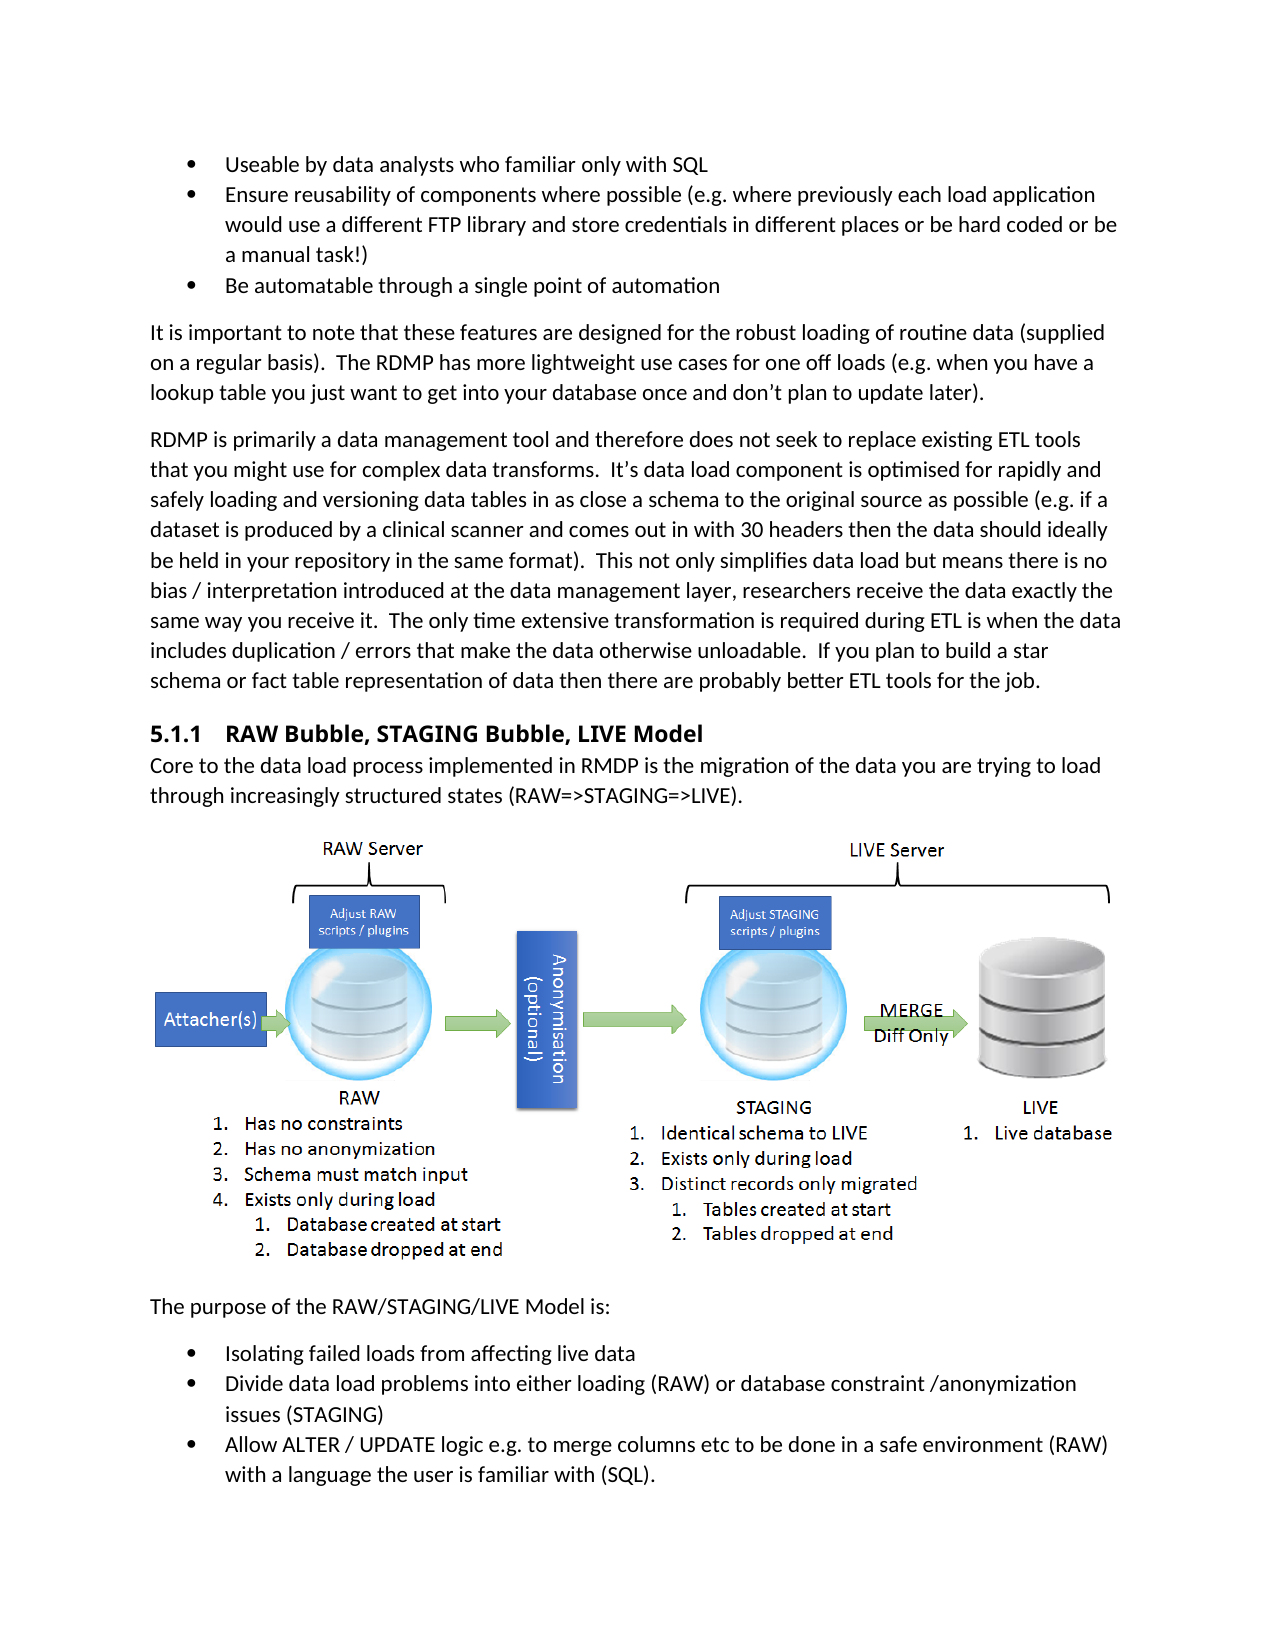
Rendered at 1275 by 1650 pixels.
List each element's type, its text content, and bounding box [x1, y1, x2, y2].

list Isolating failed loads from affecting live data [187, 1339, 1125, 1367]
picture [150, 828, 1125, 1274]
text It is important to note that these features are designed for the robust loading of routine data (supplied on a regular basis). The RDMP has more lightweight use cases for one off loads (e.g. when you have a lookup table you just want to get into your database once and don’t plan to update later). [150, 318, 1125, 406]
list Ensure reusability of components where possible (e.g. where previously each load application would use a different FTP library and store credentials in different places or be hard coded or be a manual task!) [187, 180, 1125, 269]
subtitle RAW Bubble, STAGING Bubble, LIVE Model [150, 718, 1125, 749]
text Core to the data load process implemented in RMDP is the migration of the data you are trying to load through increasingly structured states (RAW=>STAGING=>LIVE). [150, 751, 1125, 810]
text The purpose of the RAW/STAGING/LIVE Model is: [150, 1292, 1125, 1321]
list Useable by data analysts who familiar only with SQL [187, 150, 1125, 178]
list Allow ALTER / UPDATE logic e.g. to merge columns etc to be done in a safe environment (RAW) with a language the user is familiar with (SQL). [187, 1430, 1125, 1488]
list Divide data load problems into either loading (RAW) or database constraint /anonymization issues (STAGING) [187, 1369, 1125, 1428]
list Be automatable through a single point of automation [187, 271, 1125, 299]
text RDMP is primarily a data management tool and therefore does not seek to replace existing ETL tools that you might use for complex data transforms. It’s data load component is optimised for rapidly and safely loading and versioning data tables in as close a schema to the original source as possible (e.g. if a dataset is produced by a clinical scanner and comes out in with 30 headers then the data should ideally be held in your repository in the same format). This not only simplifies data load but means there is no bias / interpretation introduced at the data management layer, researchers receive the data exactly the same way you receive it. The only time extensive transformation is required during ETL is when the data includes duplication / errors that make the data otherwise unloadable. If you plan to build a star schema or fact table representation of data then there are probably better ETL tools for the job. [150, 425, 1125, 695]
